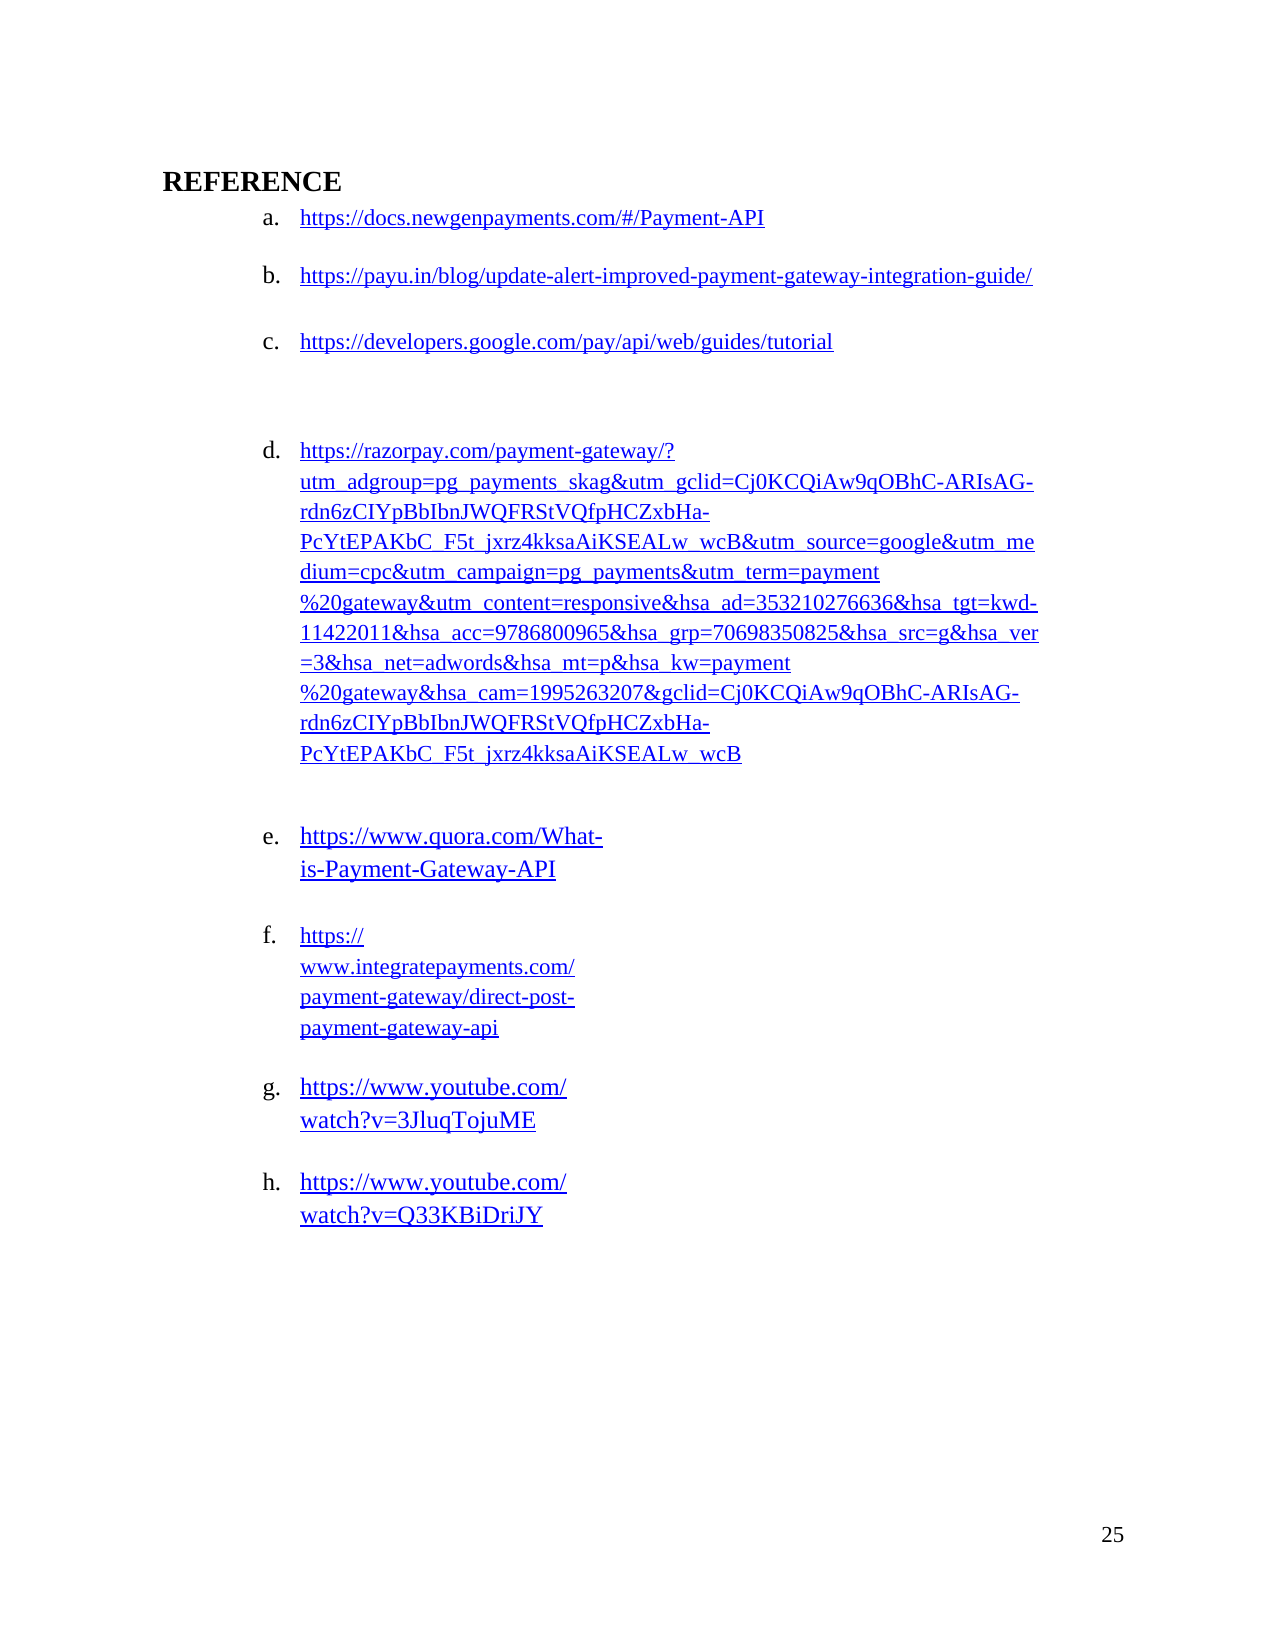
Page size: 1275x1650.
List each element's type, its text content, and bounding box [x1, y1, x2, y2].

list https://payu.in/blog/update-alert-improved-payment-gateway-integration-guide/ [262, 260, 1173, 289]
list https://www.quora.com/What-is-Payment-Gateway-API [262, 821, 614, 883]
list https://developers.google.com/pay/api/web/guides/tutorial [262, 326, 1173, 355]
list https://docs.newgenpayments.com/#/Payment-API [262, 202, 1173, 231]
list https://www.youtube.com/watch?v=3JluqTojuME [262, 1072, 614, 1134]
list https://www.youtube.com/watch?v=Q33KBiDriJY [262, 1167, 614, 1229]
list https://www.integratepayments.com/payment-gateway/direct-post-payment-gateway-api [262, 921, 614, 1040]
list https://razorpay.com/payment-gateway/?utm_adgroup=pg_payments_skag&utm_gclid=Cj0KCQiAw9qOBhC-ARIsAG-rdn6zCIYpBbIbnJWQFRStVQfpHCZxbHa-PcYtEPAKbC_F5t_jxrz4kksaAiKSEALw_wcB&utm_source=google&utm_medium=cpc&utm_campaign=pg_payments&utm_term=payment%20gateway&utm_content=responsive&hsa_ad=353210276636&hsa_tgt=kwd-11422011&hsa_acc=9786800965&hsa_grp=70698350825&hsa_src=g&hsa_ver=3&hsa_net=adwords&hsa_mt=p&hsa_kw=payment%20gateway&hsa_cam=1995263207&gclid=Cj0KCQiAw9qOBhC-ARIsAG-rdn6zCIYpBbIbnJWQFRStVQfpHCZxbHa-PcYtEPAKbC_F5t_jxrz4kksaAiKSEALw_wcB [262, 435, 1045, 766]
subtitle REFERENCE [162, 164, 1173, 198]
